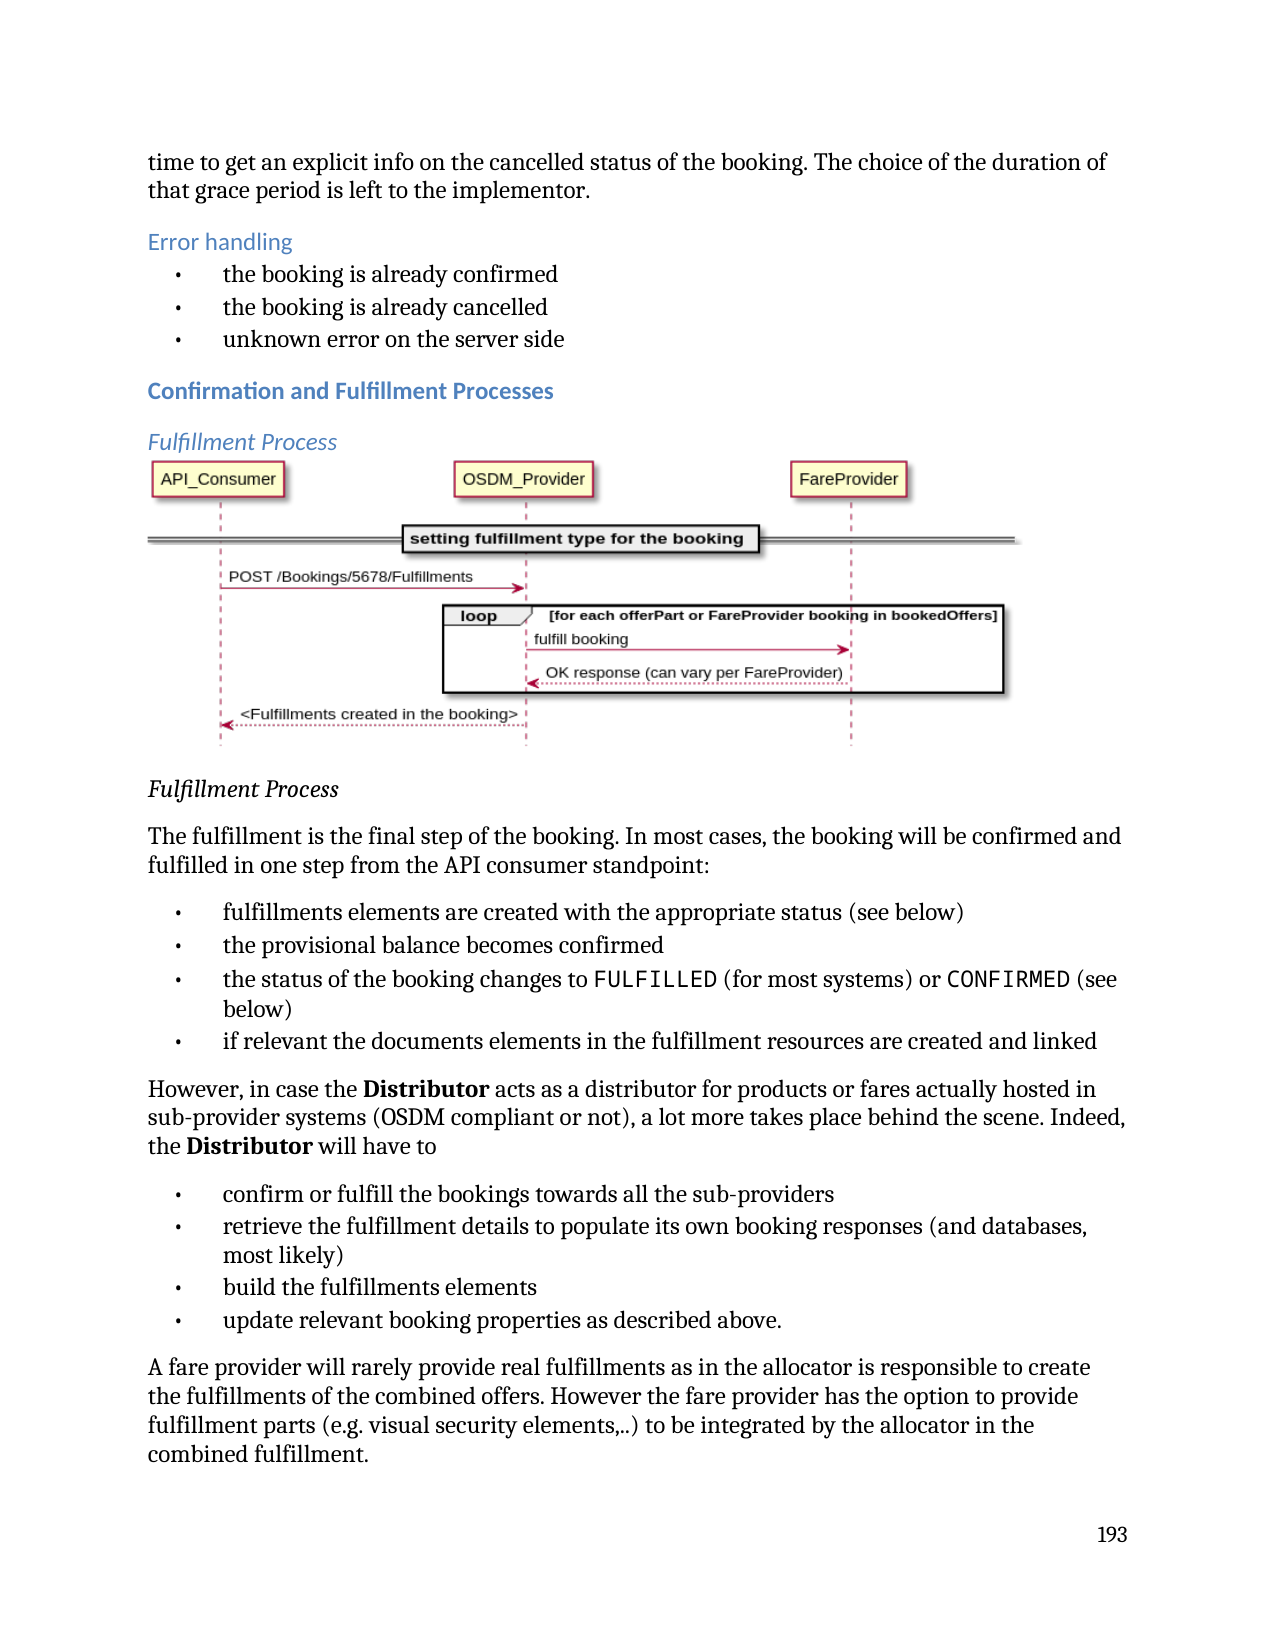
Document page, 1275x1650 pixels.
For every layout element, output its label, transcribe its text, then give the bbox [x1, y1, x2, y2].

text The fulfillment is the final step of the booking. In most cases, the booking will be confirmed and fulfilled in one step from the API consumer standpoint: [148, 822, 1127, 879]
list if relevant the documents elements in the fulfillment resources are created and linked [173, 1027, 1127, 1056]
list confirm or fulfill the bookings towards all the sub-providers [173, 1179, 1127, 1208]
text Fulfillment Process [148, 774, 1127, 803]
list the status of the booking changes to FULFILLED (for most systems) or CONFIRMED (see below) [173, 963, 1127, 1023]
subtitle Confirmation and Fulfillment Processes [148, 375, 1127, 405]
list the booking is already cancelled [173, 293, 1127, 321]
text A fare provider will rarely provide real fulfillments as in the allocator is responsible to create the fulfillments of the combined offers. However the fare provider has the option to provide fulfillment parts (e.g. visual security elements,..) to be integrated by the allocator in the combined fulfillment. [148, 1353, 1127, 1468]
list the provisional balance becomes confirmed [173, 931, 1127, 959]
picture [147, 456, 1023, 754]
text However, in case the Distributor acts as a distributor for products or fares actually hosted in sub-provider systems (OSDM compliant or not), a lot more takes place behind the scene. Indeed, the Distributor will have to [148, 1074, 1127, 1161]
subtitle Error handling [148, 226, 1127, 256]
list retrieve the fulfillment details to populate its own booking responses (and databases, most likely) [173, 1212, 1127, 1269]
list fulfillments elements are created with the appropriate status (see below) [173, 898, 1127, 927]
list the booking is already confirmed [173, 260, 1127, 289]
list unknown error on the server side [173, 325, 1127, 354]
list build the fulfillments elements [173, 1273, 1127, 1302]
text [148, 148, 1127, 205]
list update relevant booking properties as described above. [173, 1306, 1127, 1334]
subtitle Fulfillment Process [148, 426, 1127, 457]
